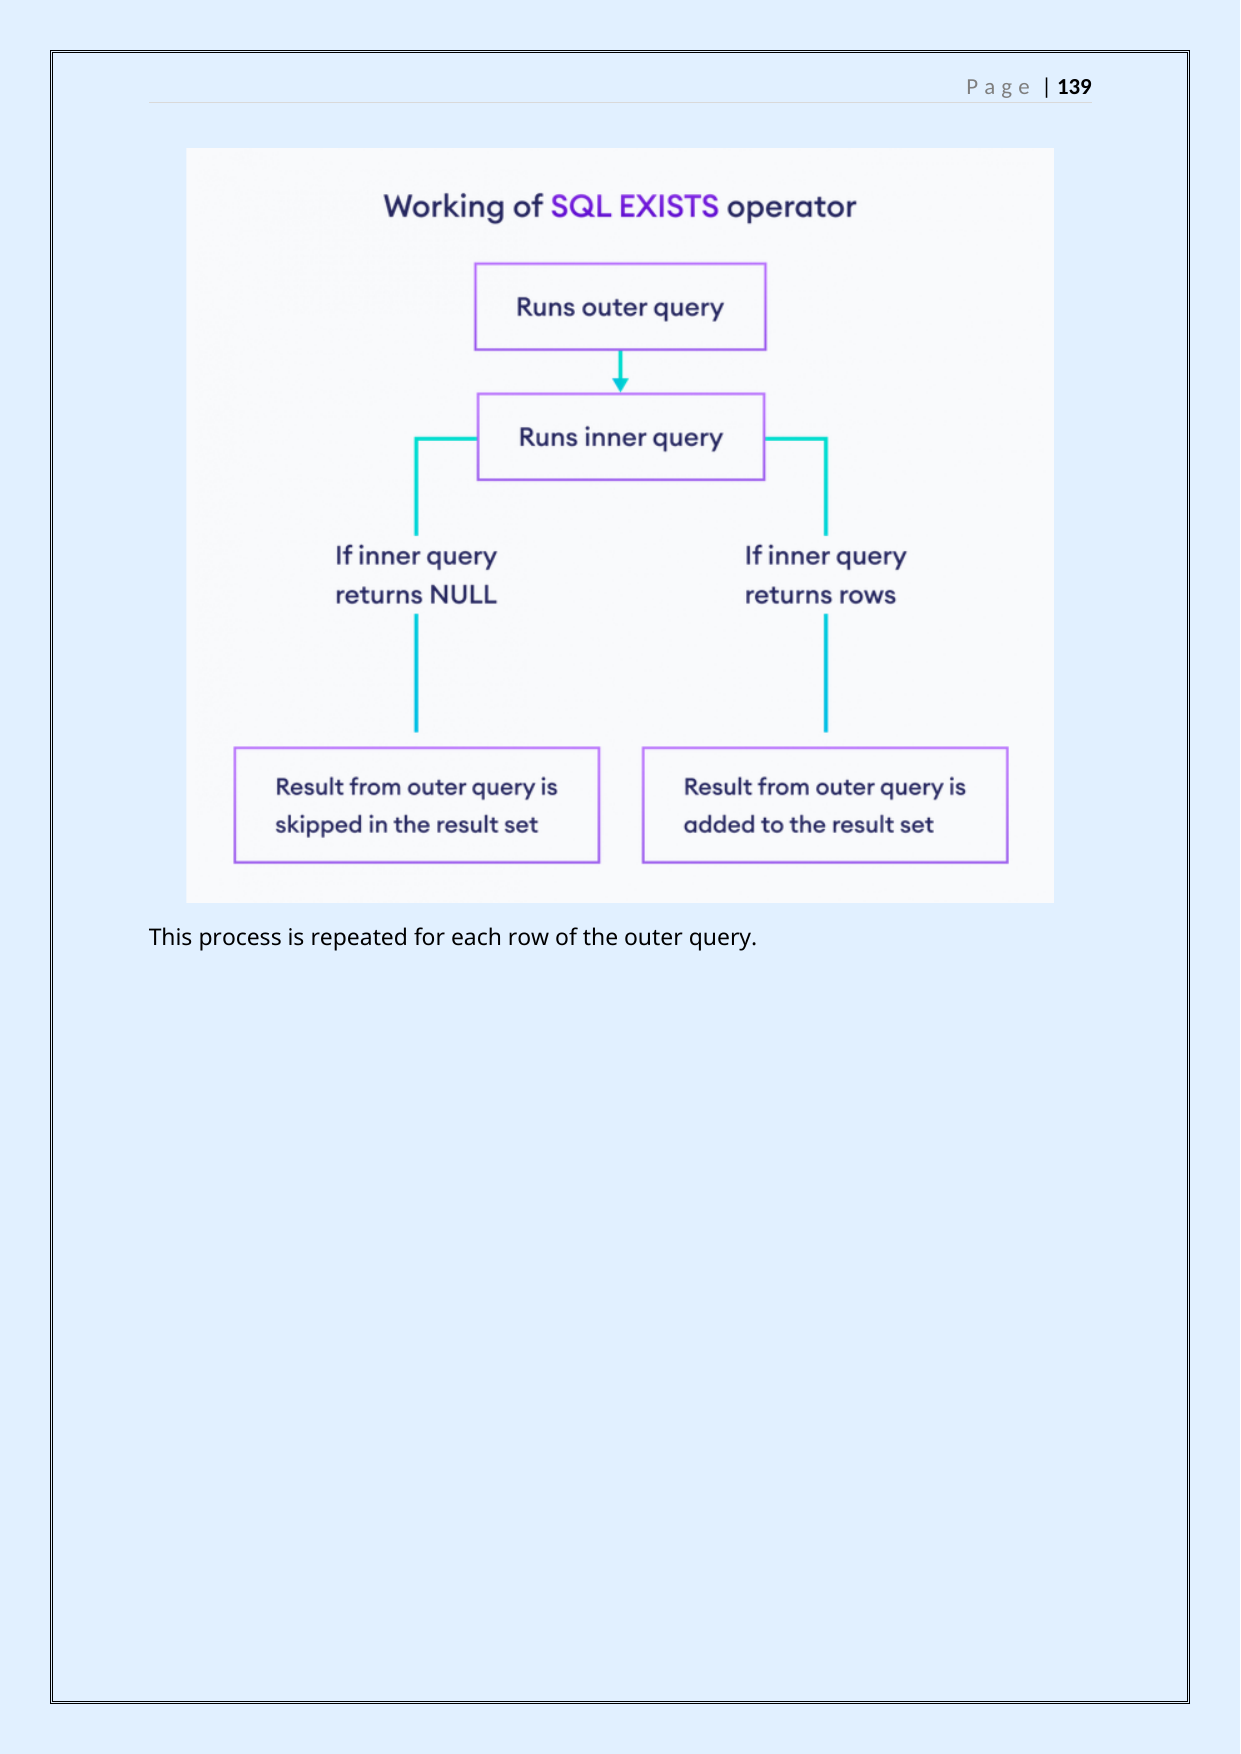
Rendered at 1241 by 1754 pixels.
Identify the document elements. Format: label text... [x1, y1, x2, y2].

text This process is repeated for each row of the outer query. [148, 921, 1092, 952]
picture [186, 148, 1054, 903]
